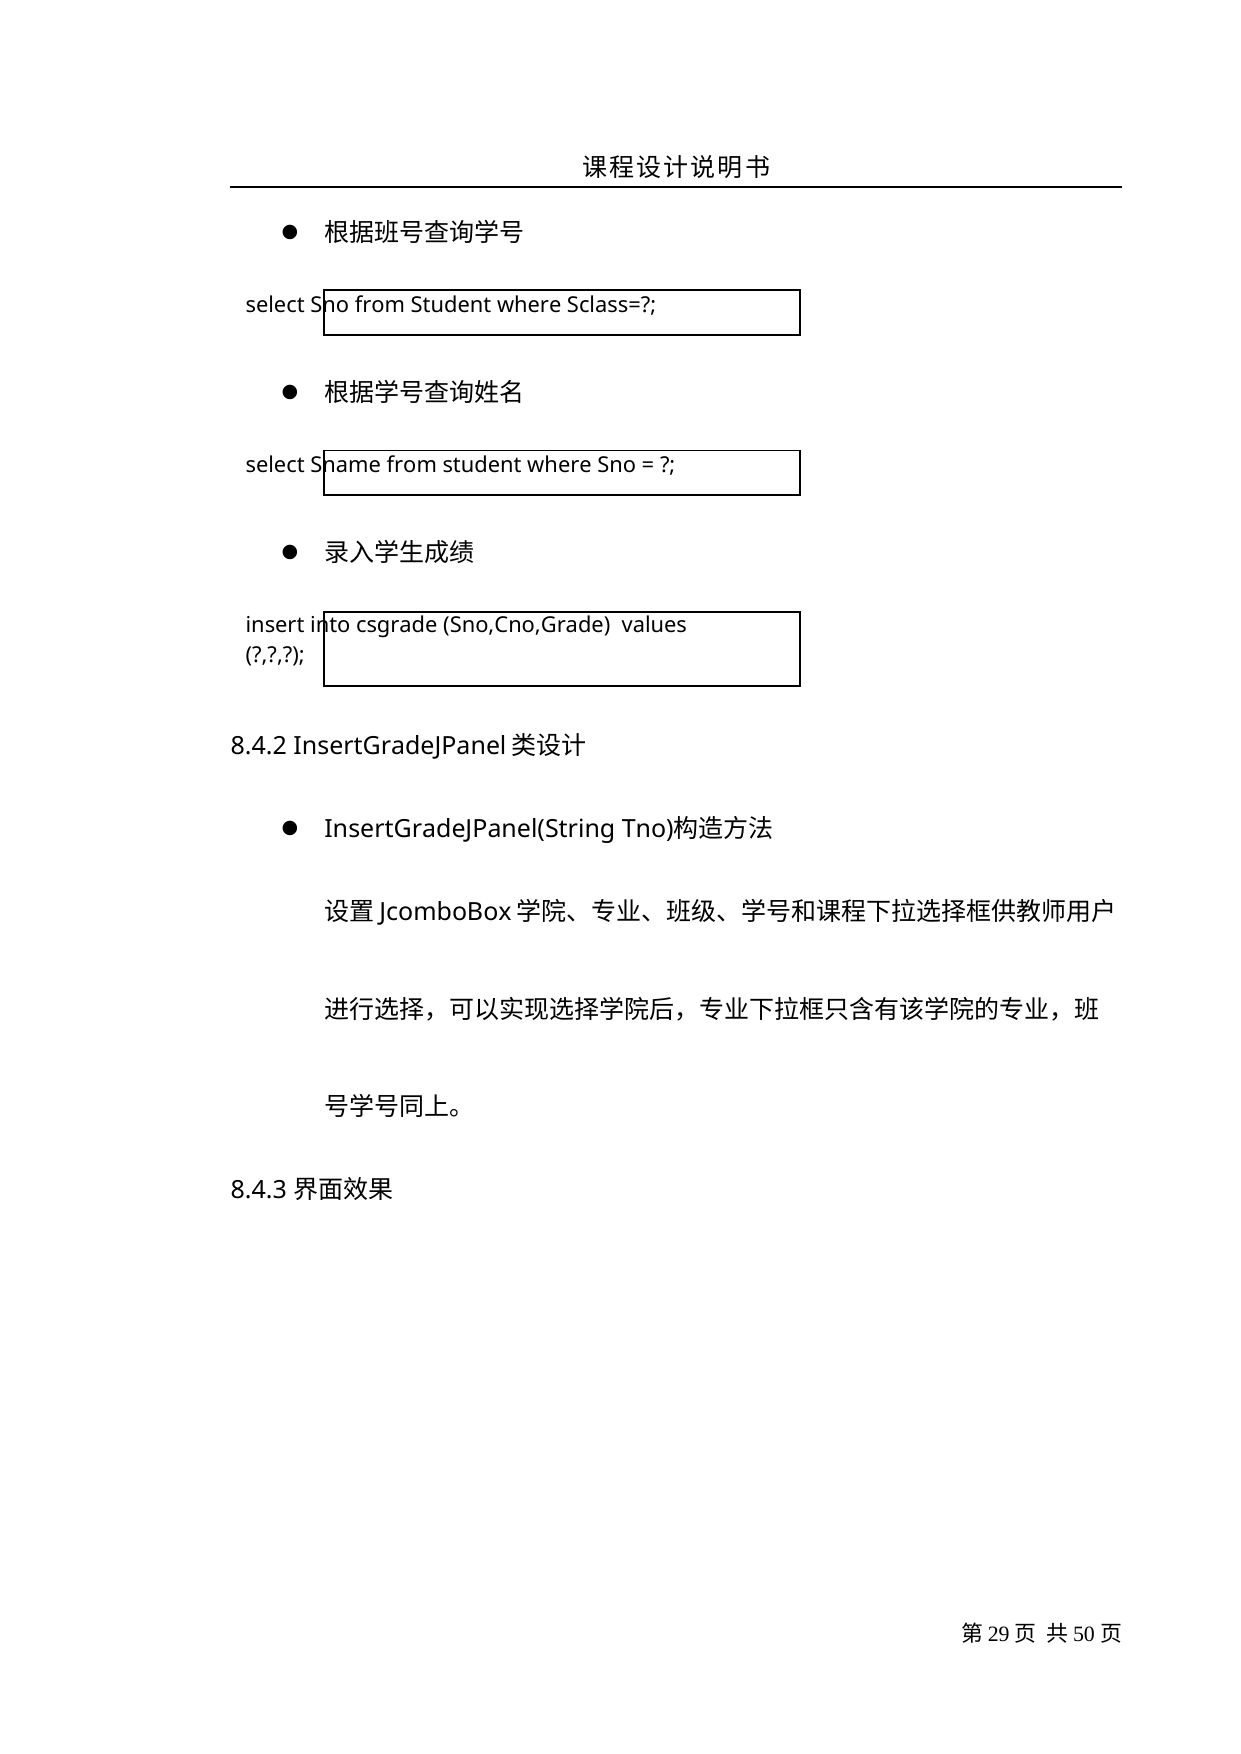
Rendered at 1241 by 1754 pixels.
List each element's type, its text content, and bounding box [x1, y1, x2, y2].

text 8.4.2 InsertGradeJPanel类设计 [230, 711, 1122, 776]
list 根据班号查询学号 [280, 198, 1122, 263]
text 8.4.3 界面效果 [230, 1155, 1122, 1220]
list InsertGradeJPanel(String Tno)构造方法 [280, 794, 1122, 859]
list 设置JcomboBox学院、专业、班级、学号和课程下拉选择框供教师用户进行选择，可以实现选择学院后，专业下拉框只含有该学院的专业，班号学号同上。 [276, 877, 1122, 1137]
list 录入学生成绩 [280, 518, 1122, 583]
list 根据学号查询姓名 [280, 358, 1122, 423]
